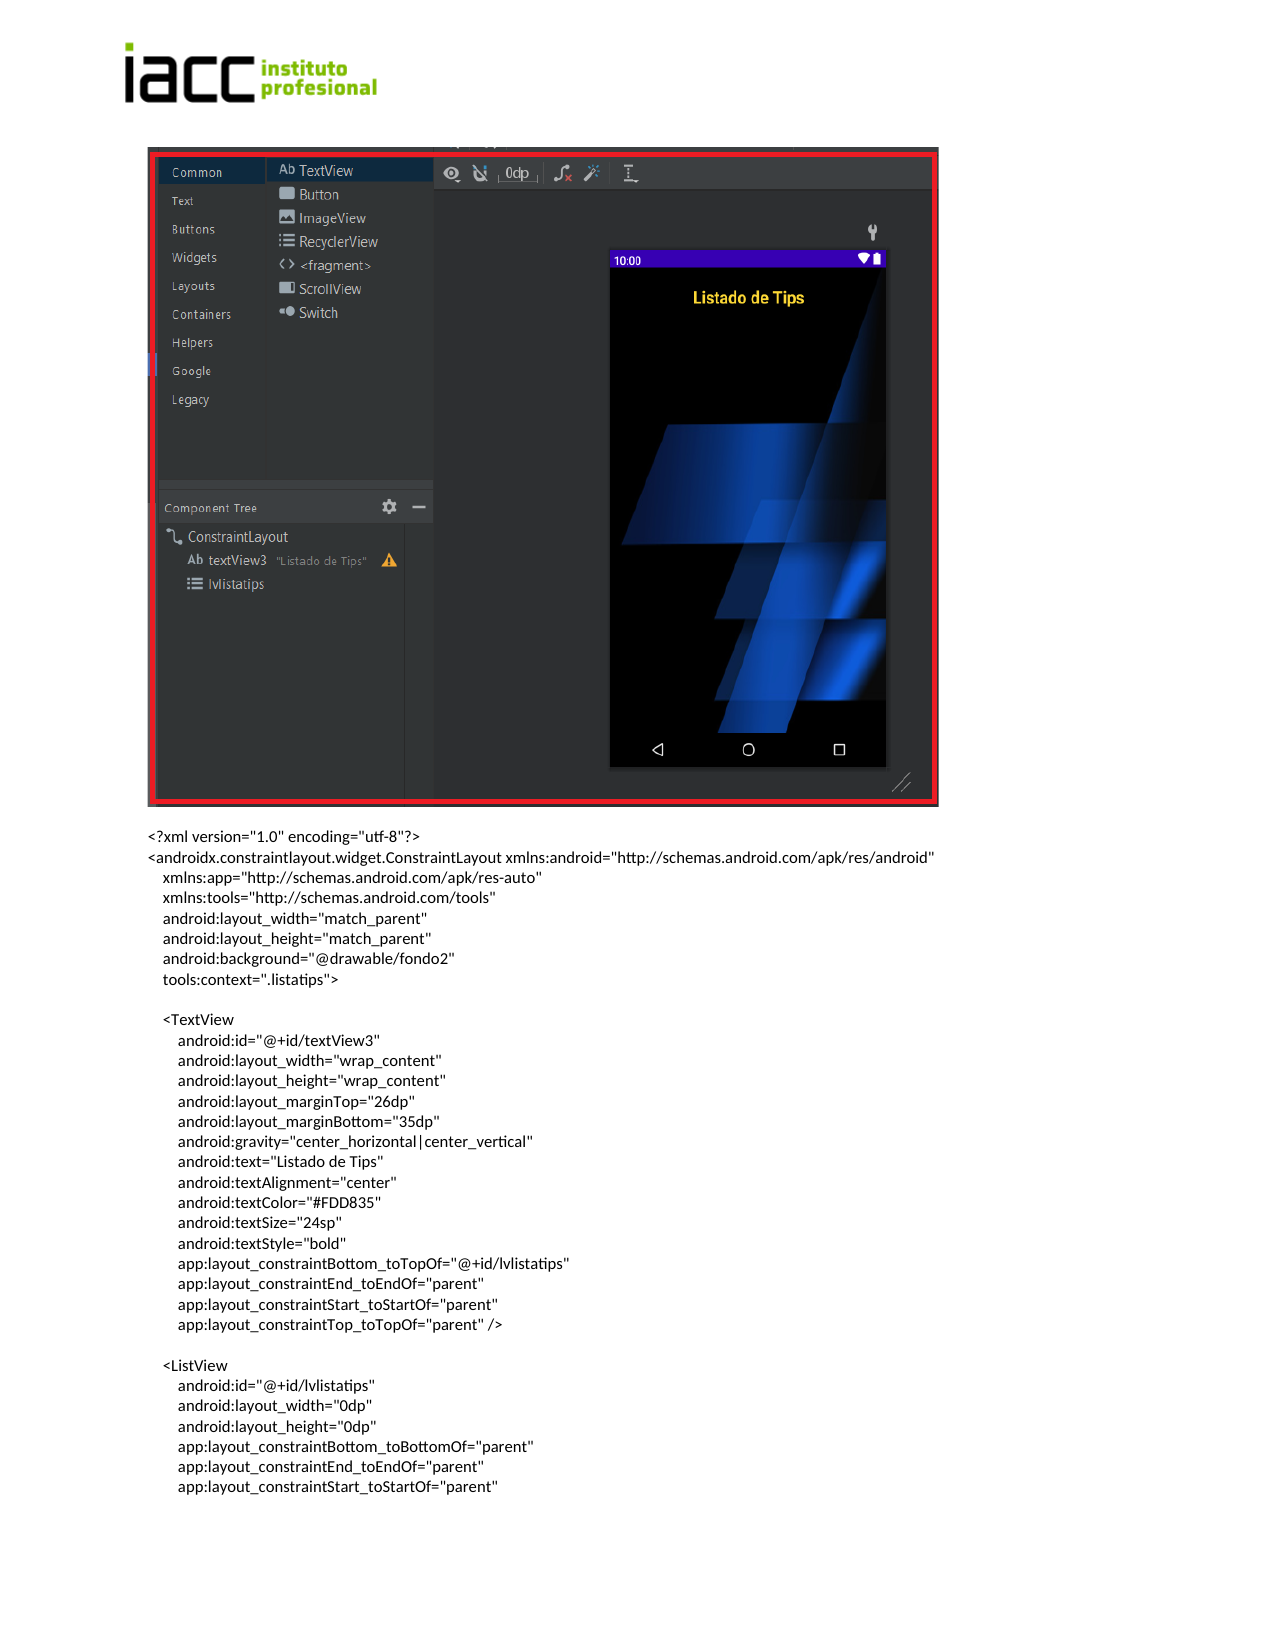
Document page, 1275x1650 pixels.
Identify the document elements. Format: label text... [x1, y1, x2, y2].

text app:layout_constraintEnd_toEndOf="parent" [148, 1456, 1137, 1477]
text app:layout_constraintBottom_toTopOf="@+id/lvlistatips" [148, 1253, 1137, 1274]
picture [147, 147, 939, 807]
text tools:context=".listatips"> [148, 969, 1137, 989]
text android:textSize="24sp" [148, 1213, 1137, 1233]
text android:layout_marginTop="26dp" [148, 1091, 1137, 1111]
text android:layout_height="0dp" [148, 1416, 1137, 1436]
text android:layout_height="match_parent" [148, 928, 1137, 949]
text <TextView [148, 1009, 1137, 1030]
text xmlns:tools="http://schemas.android.com/tools" [148, 888, 1137, 908]
text app:layout_constraintTop_toTopOf="parent" /> [148, 1314, 1137, 1334]
picture [0, 0, 1275, 126]
text android:gravity="center_horizontal|center_vertical" [148, 1131, 1137, 1152]
text android:layout_width="0dp" [148, 1396, 1137, 1416]
text app:layout_constraintStart_toStartOf="parent" [148, 1477, 1137, 1497]
text android:background="@drawable/fondo2" [148, 949, 1137, 969]
text android:textStyle="bold" [148, 1233, 1137, 1253]
text android:textAlignment="center" [148, 1172, 1137, 1192]
text android:id="@+id/lvlistatips" [148, 1375, 1137, 1396]
text android:layout_height="wrap_content" [148, 1071, 1137, 1091]
text android:layout_width="match_parent" [148, 908, 1137, 928]
text android:layout_width="wrap_content" [148, 1050, 1137, 1071]
text android:id="@+id/textView3" [148, 1030, 1137, 1050]
text app:layout_constraintStart_toStartOf="parent" [148, 1294, 1137, 1314]
text android:layout_marginBottom="35dp" [148, 1111, 1137, 1131]
text android:text="Listado de Tips" [148, 1152, 1137, 1172]
text app:layout_constraintEnd_toEndOf="parent" [148, 1274, 1137, 1294]
text xmlns:app="http://schemas.android.com/apk/res-auto" [148, 867, 1137, 888]
text <ListView [148, 1355, 1137, 1375]
text app:layout_constraintBottom_toBottomOf="parent" [148, 1436, 1137, 1456]
text <?xml version="1.0" encoding="utf-8"?> [148, 827, 1137, 847]
text <androidx.constraintlayout.widget.ConstraintLayout xmlns:android="http://schemas.android.com/apk/res/android" [148, 847, 1137, 867]
text android:textColor="#FDD835" [148, 1192, 1137, 1213]
